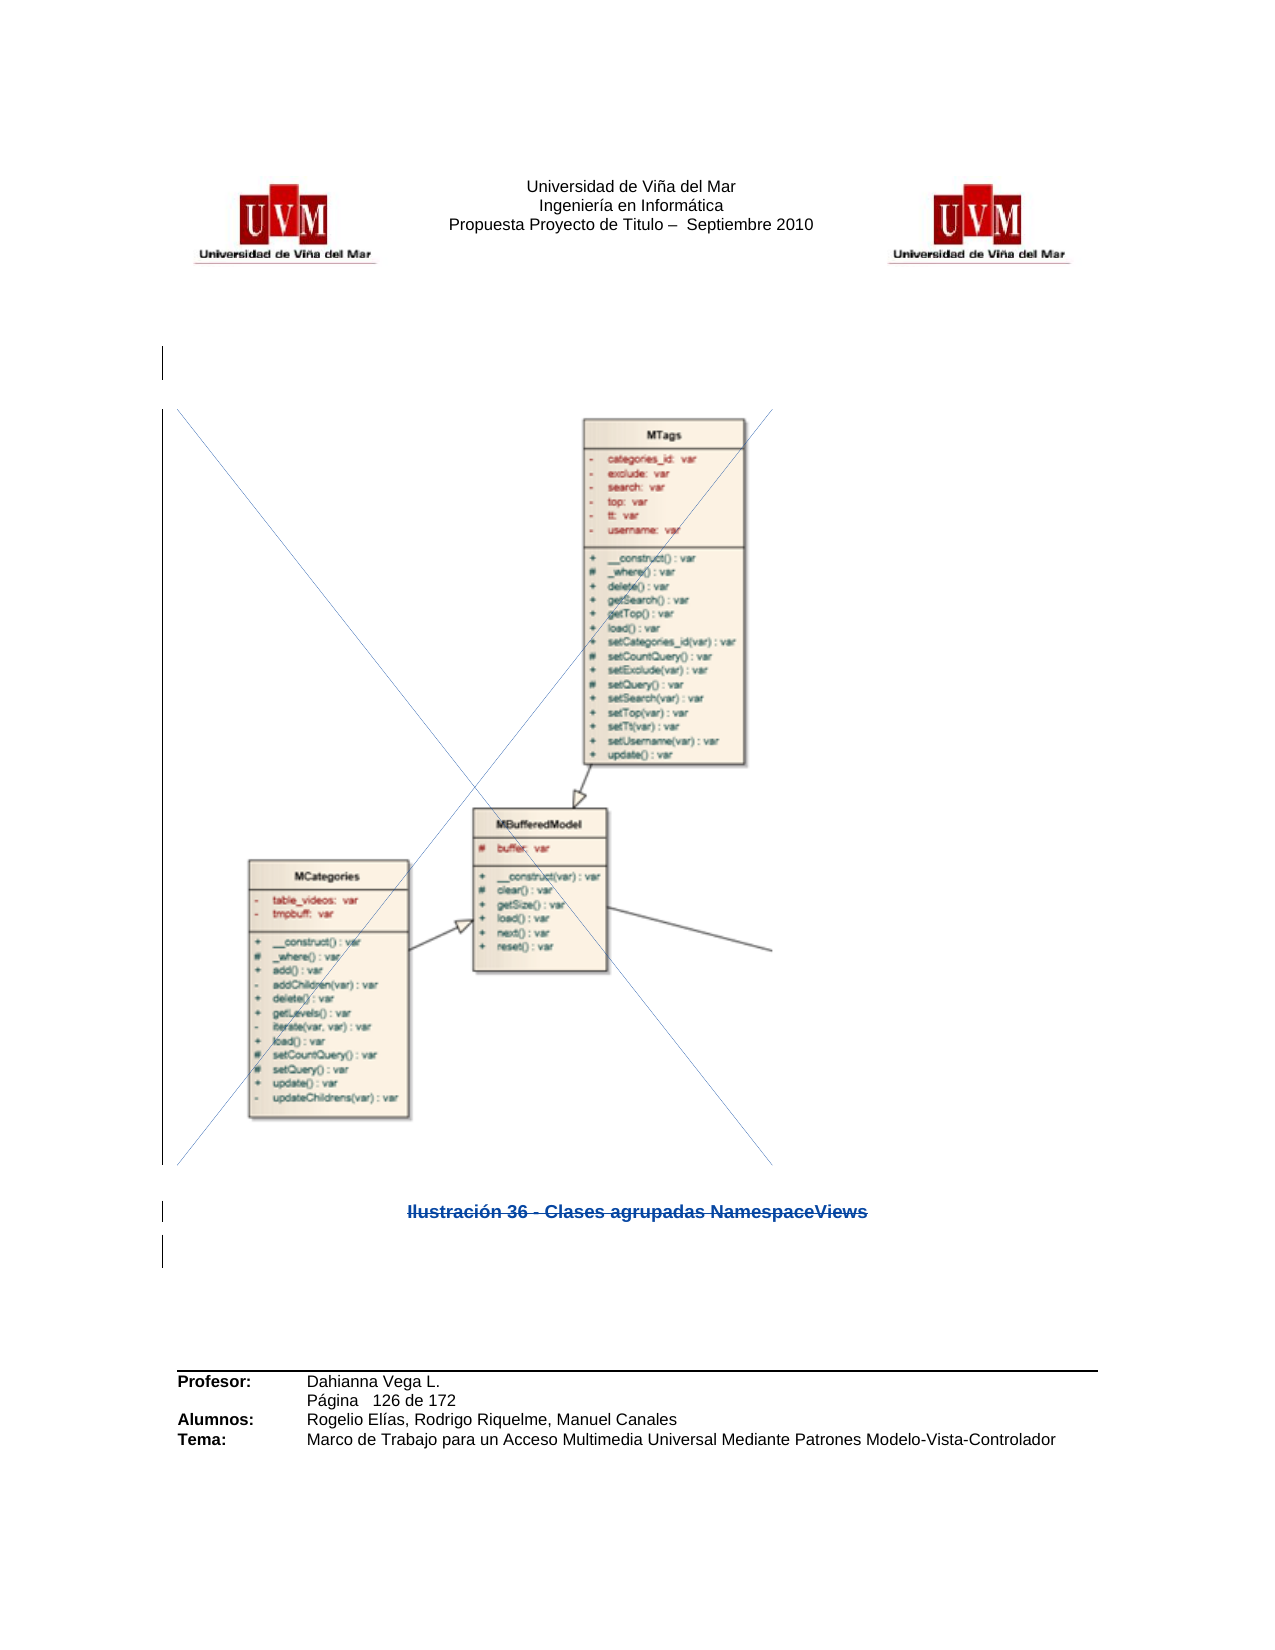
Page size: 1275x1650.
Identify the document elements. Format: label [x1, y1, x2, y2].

picture [178, 409, 771, 786]
picture [178, 789, 772, 1166]
picture [476, 410, 773, 1164]
picture [177, 176, 390, 267]
picture [871, 176, 1084, 267]
picture [177, 411, 474, 1164]
